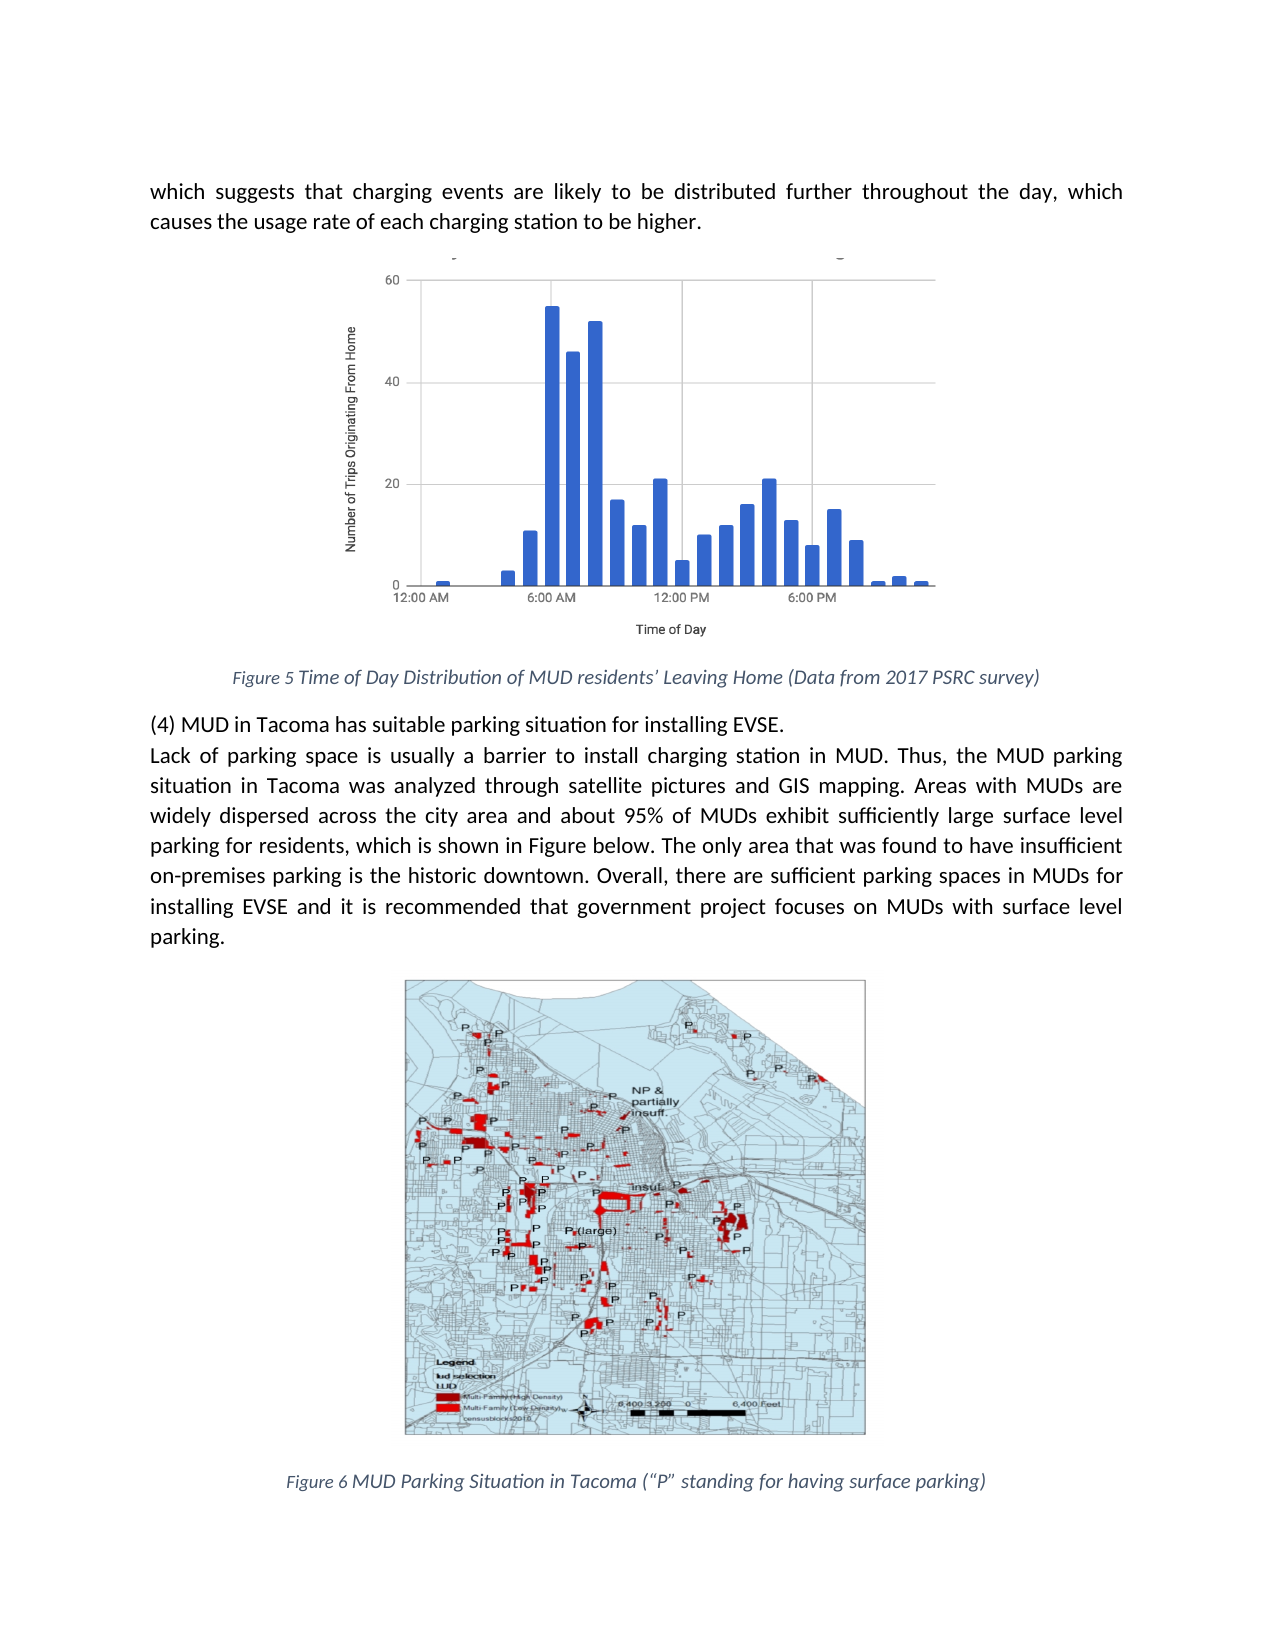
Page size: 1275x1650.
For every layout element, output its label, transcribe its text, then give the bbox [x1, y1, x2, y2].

text (4) MUD in Tacoma has suitable parking situation for installing EVSE. [150, 711, 1125, 738]
text Lack of parking space is usually a barrier to install charging station in MUD. Thus, the MUD parking situation in Tacoma was analyzed through satellite pictures and GIS mapping. Areas with MUDs are widely dispersed across the city area and about 95% of MUDs exhibit sufficiently large surface level parking for residents, which is shown in Figure below. The only area that was found to have insufficient on-premises parking is the historic downtown. Overall, there are sufficient parking spaces in MUDs for installing EVSE and it is recommended that government project focuses on MUDs with surface level parking. [150, 741, 1125, 950]
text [150, 177, 1125, 235]
picture [321, 258, 954, 642]
text Figure 5 Time of Day Distribution of MUD residents’ Leaving Home (Data from 2017 PSRC survey) [150, 664, 1125, 690]
picture [390, 968, 885, 1446]
text Figure 6 MUD Parking Situation in Tacoma (“P” standing for having surface parking) [150, 1468, 1125, 1494]
